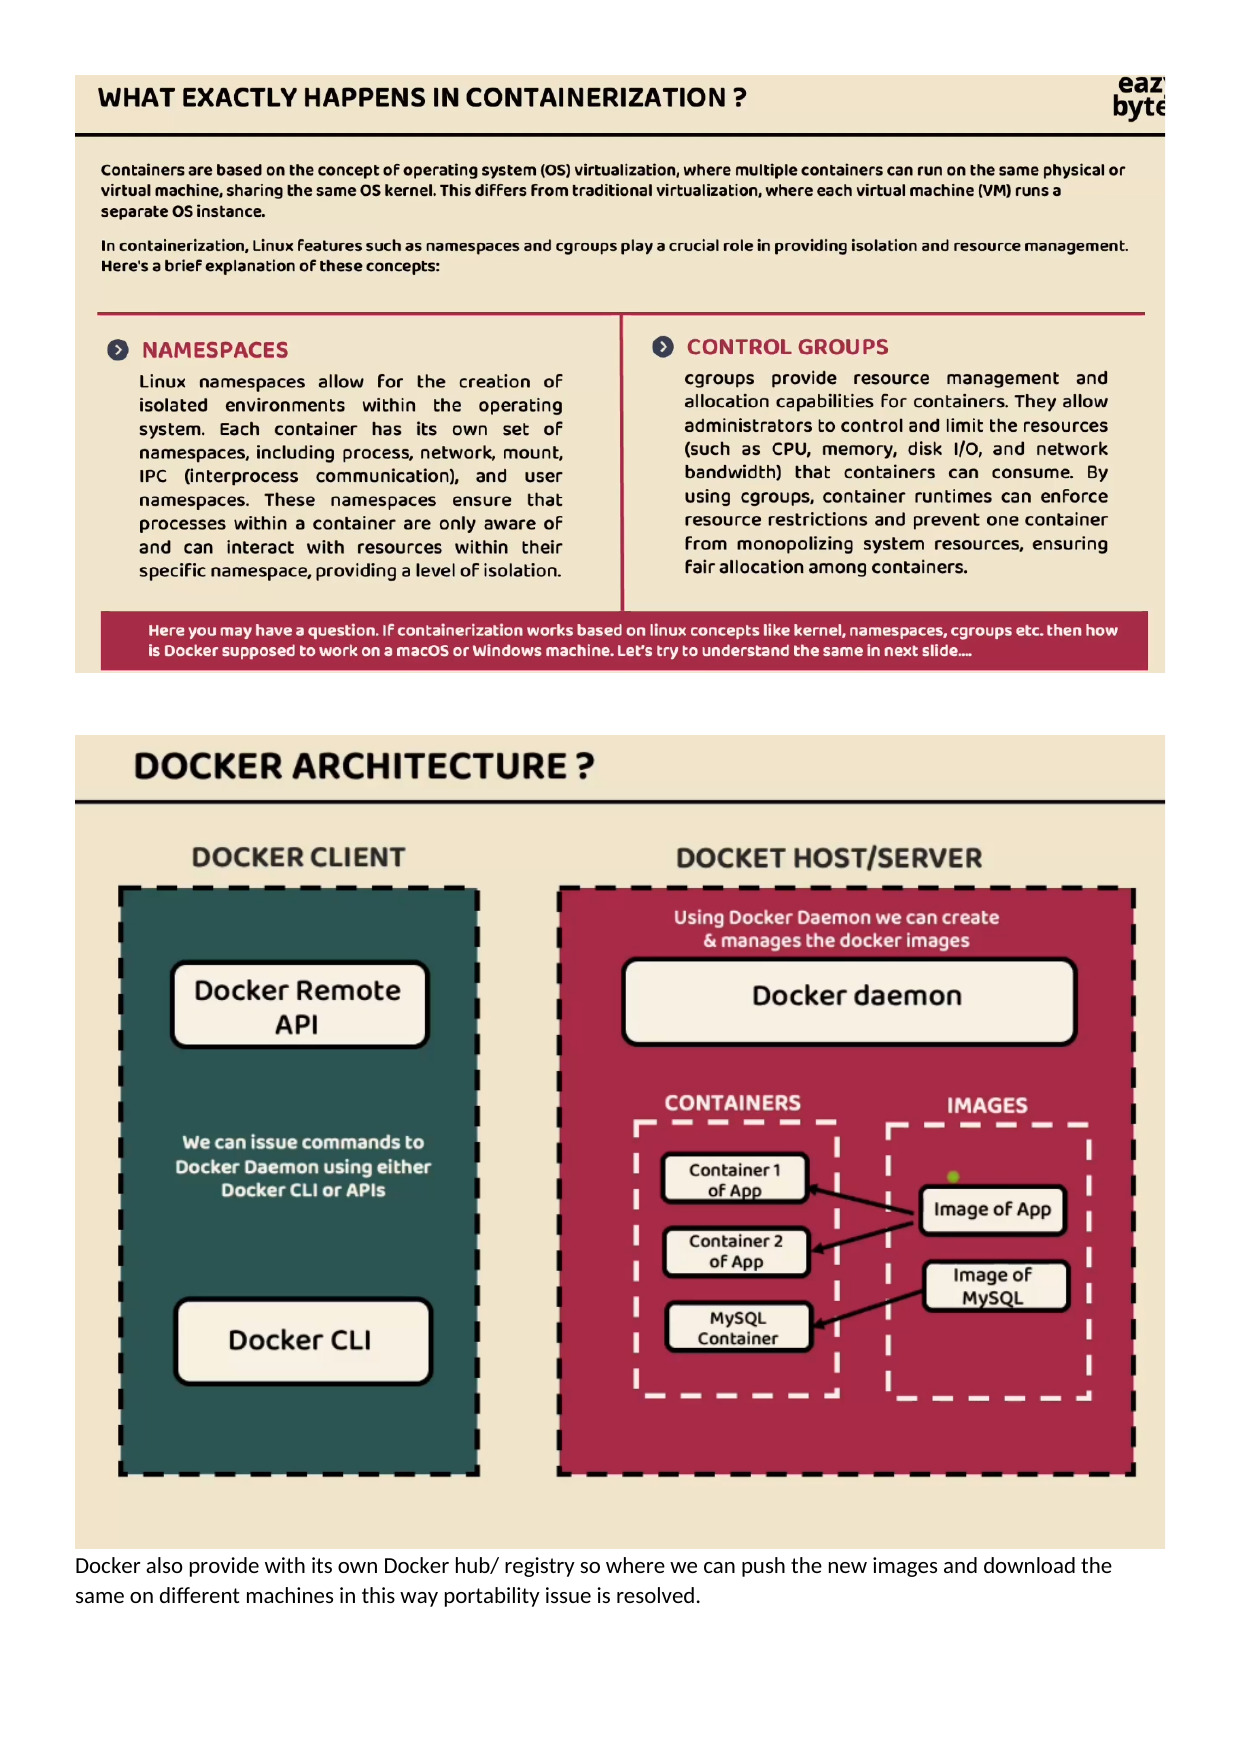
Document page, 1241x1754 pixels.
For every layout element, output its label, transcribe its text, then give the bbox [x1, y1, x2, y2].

text Docker also provide with its own Docker hub/ registry so where we can push the new images and download the same on different machines in this way portability issue is resolved. [75, 1551, 1165, 1609]
picture [75, 75, 1166, 673]
picture [75, 735, 1166, 1549]
